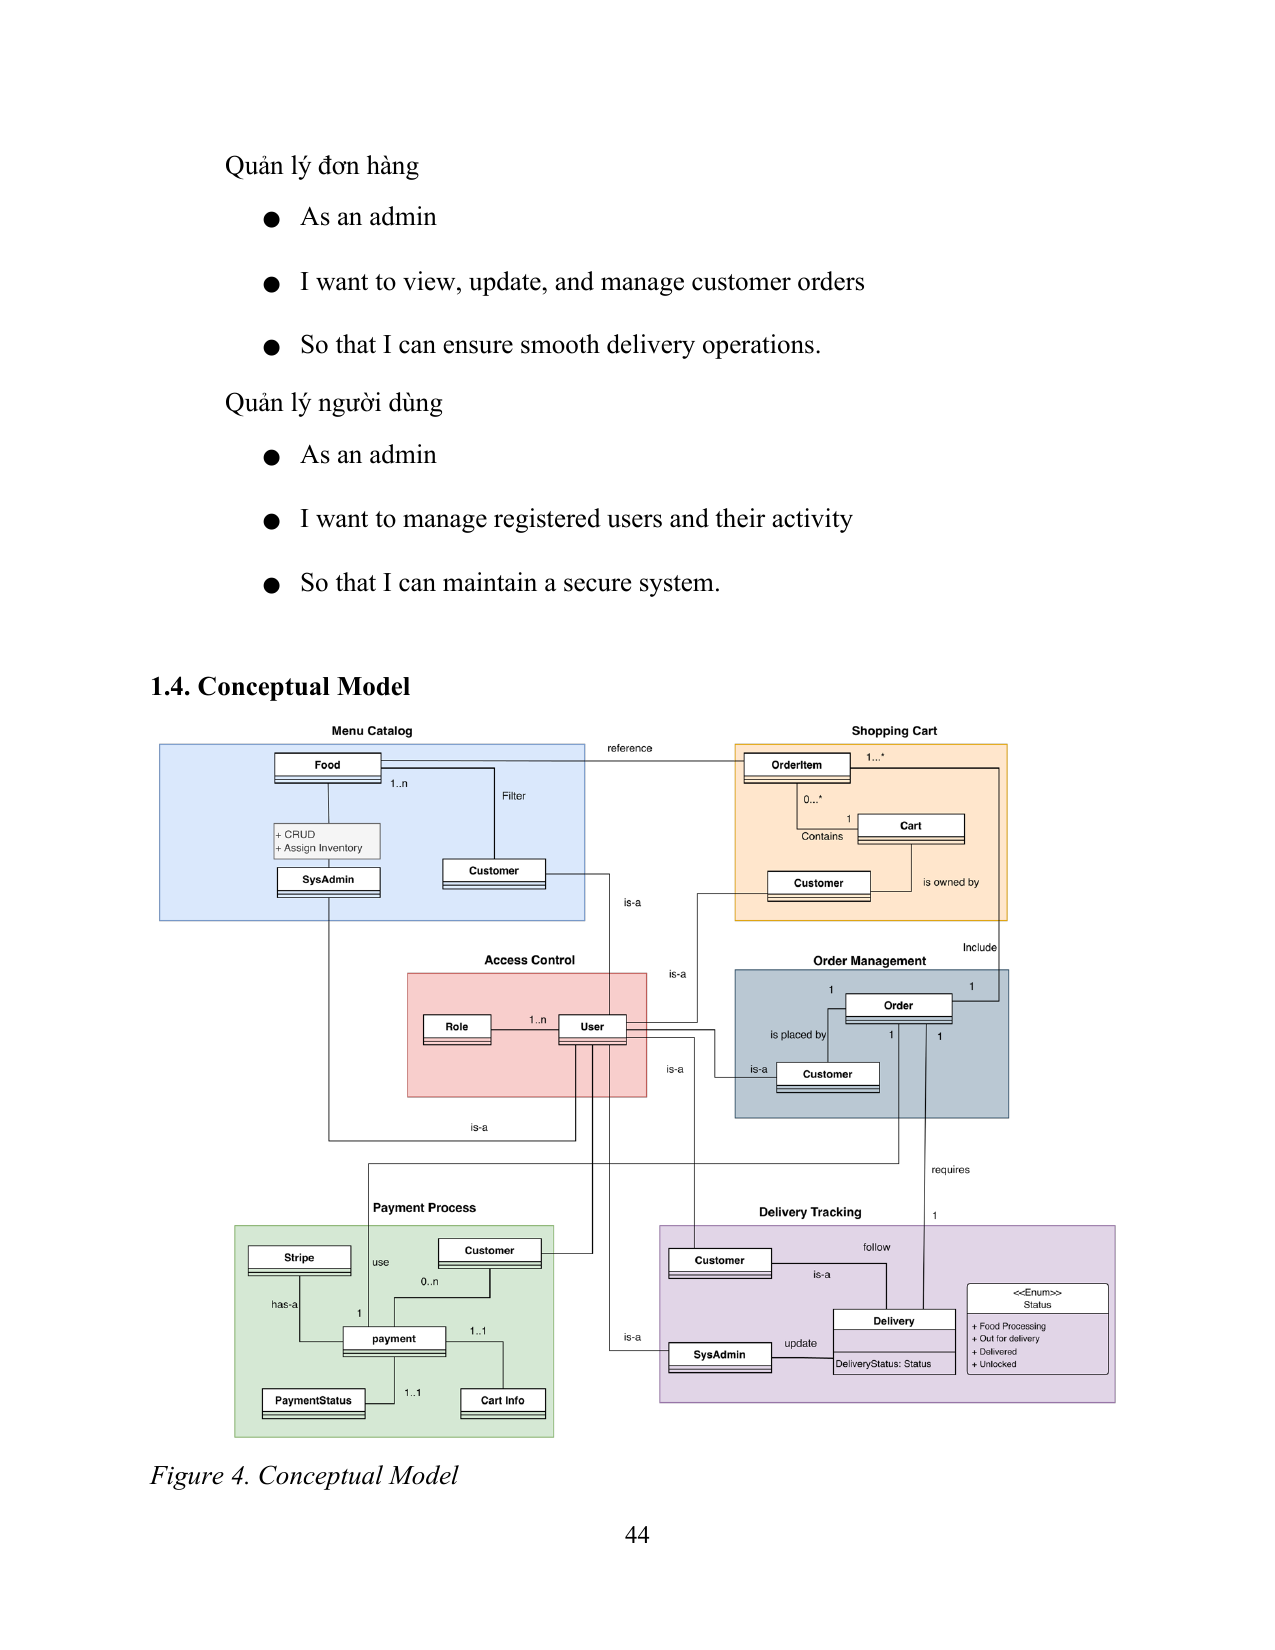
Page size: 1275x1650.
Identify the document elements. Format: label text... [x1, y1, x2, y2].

text Figure 4. Conceptual Model [150, 1461, 1125, 1491]
text Quản lý đơn hàng [225, 150, 1125, 180]
subtitle 1.4. Conceptual Model [150, 671, 1125, 701]
list As an admin [262, 195, 1125, 238]
text Quản lý người dùng [225, 387, 1125, 417]
list I want to manage registered users and their activity [262, 496, 1125, 539]
list I want to view, update, and manage customer orders [262, 259, 1125, 302]
list As an admin [262, 432, 1125, 475]
picture [150, 709, 1124, 1447]
list So that I can ensure smooth delivery operations. [262, 323, 1125, 366]
list So that I can maintain a secure system. [262, 560, 1125, 603]
